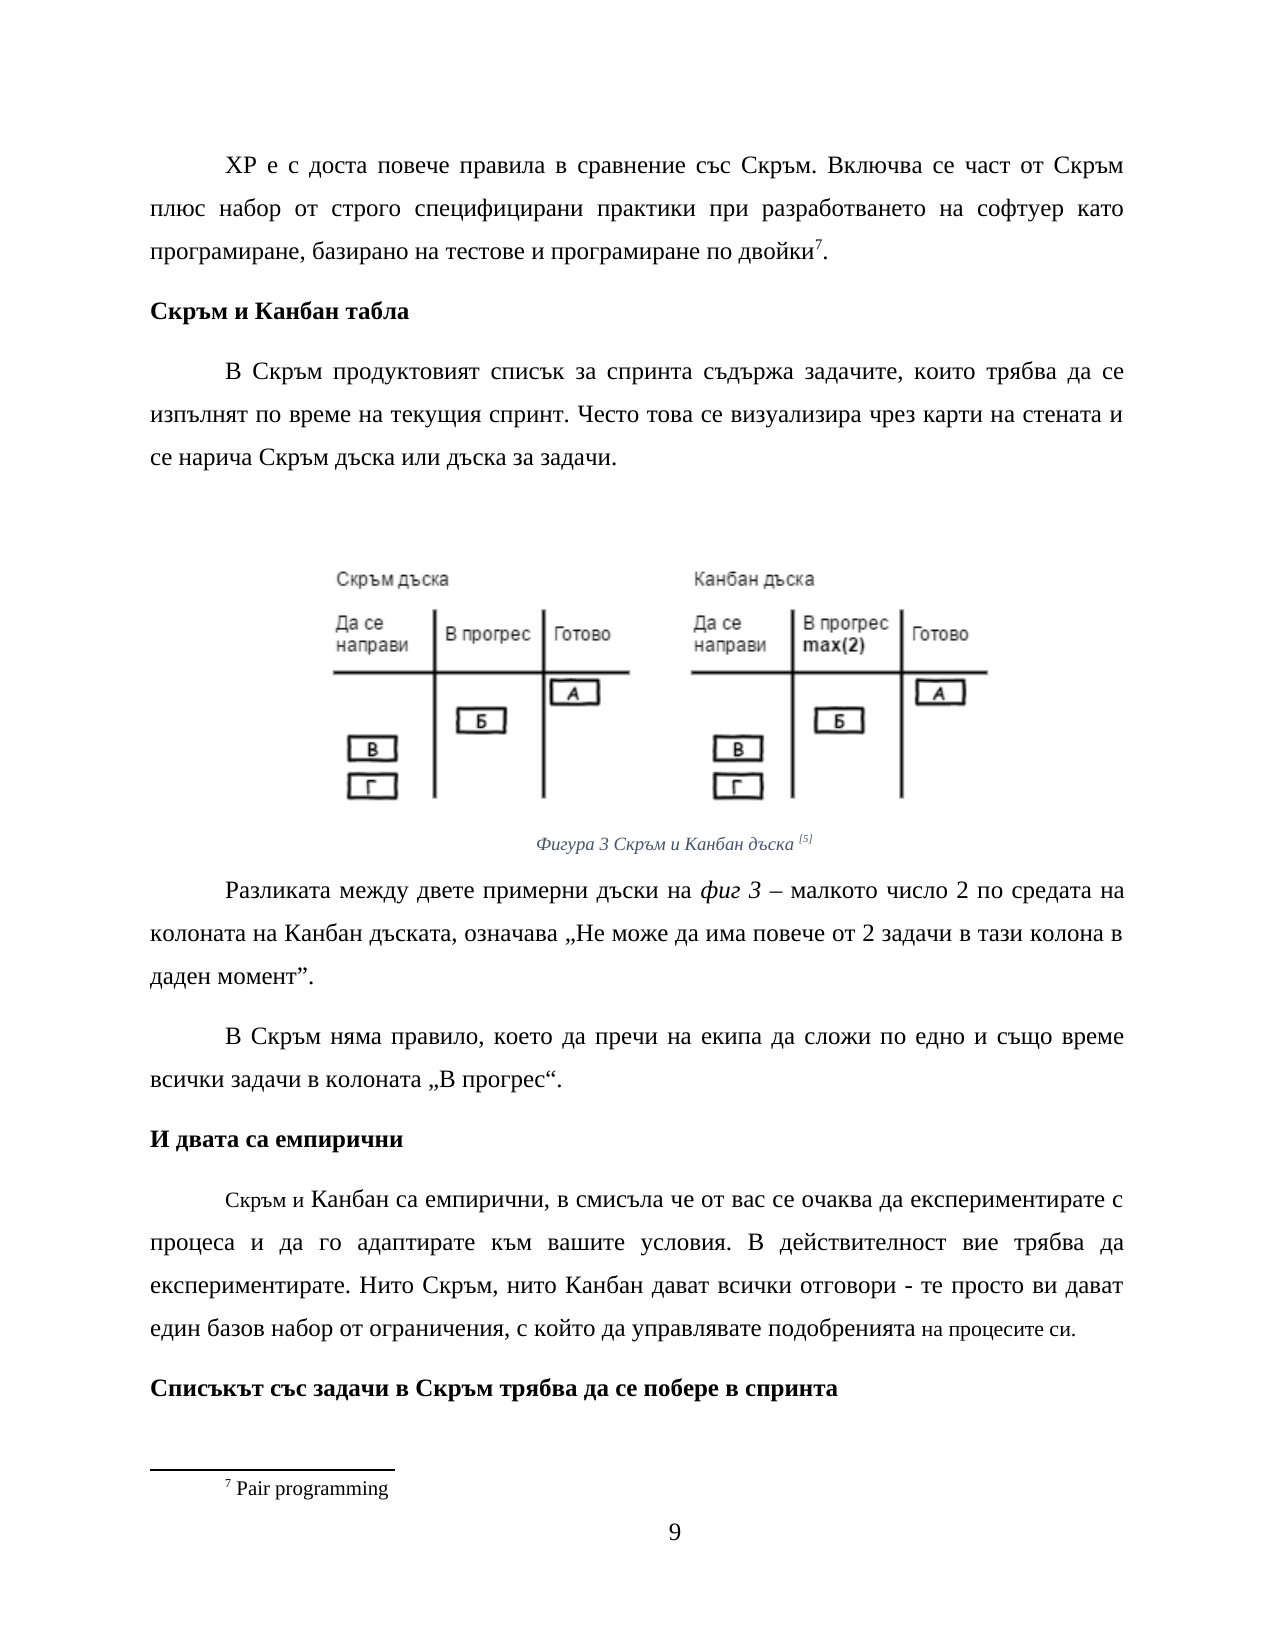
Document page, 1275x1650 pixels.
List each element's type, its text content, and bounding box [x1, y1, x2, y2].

text Фигура 3 Скръм и Канбан дъска [5] [150, 833, 1125, 854]
text Списъкът със задачи в Скръм трябва да се побере в спринта [150, 1373, 1125, 1402]
text XP е с доста повече правила в сравнение със Скръм. Включва се част от Скръм плюс набор от строго специфицирани практики при разработването на софтуер като програмиране, базирано на тестове и програмиране по двойки. [150, 150, 1125, 265]
text Разликата между двете примерни дъски на фиг 3 – малкото число 2 по средата на колоната на Канбан дъската, означава „Не може да има повече от 2 задачи в тази колона в даден момент”. [150, 875, 1125, 990]
text В Скръм продуктовият списък за спринта съдържа задачите, които трябва да се изпълнят по време на текущия спринт. Често това се визуализира чрез карти на стената и се нарича Скръм дъска или дъска за задачи. [150, 356, 1125, 471]
text Скръм и Канбан табла [150, 296, 1125, 325]
text И двата са емпирични [150, 1124, 1125, 1153]
text В Скръм няма правило, което да пречи на екипа да сложи по едно и също време всички задачи в колоната „В прогрес“. [150, 1021, 1125, 1093]
text Скръм и Канбан са емпирични, в смисъла че от вас се очаква да експериментирате с процеса и да го адаптирате към вашите условия. В действителност вие трябва да експериментирате. Нито Скръм, нито Канбан дават всички отговори - те просто ви дават един базов набор от ограничения, с който да управлявате подобренията на процесите си. [150, 1184, 1125, 1342]
